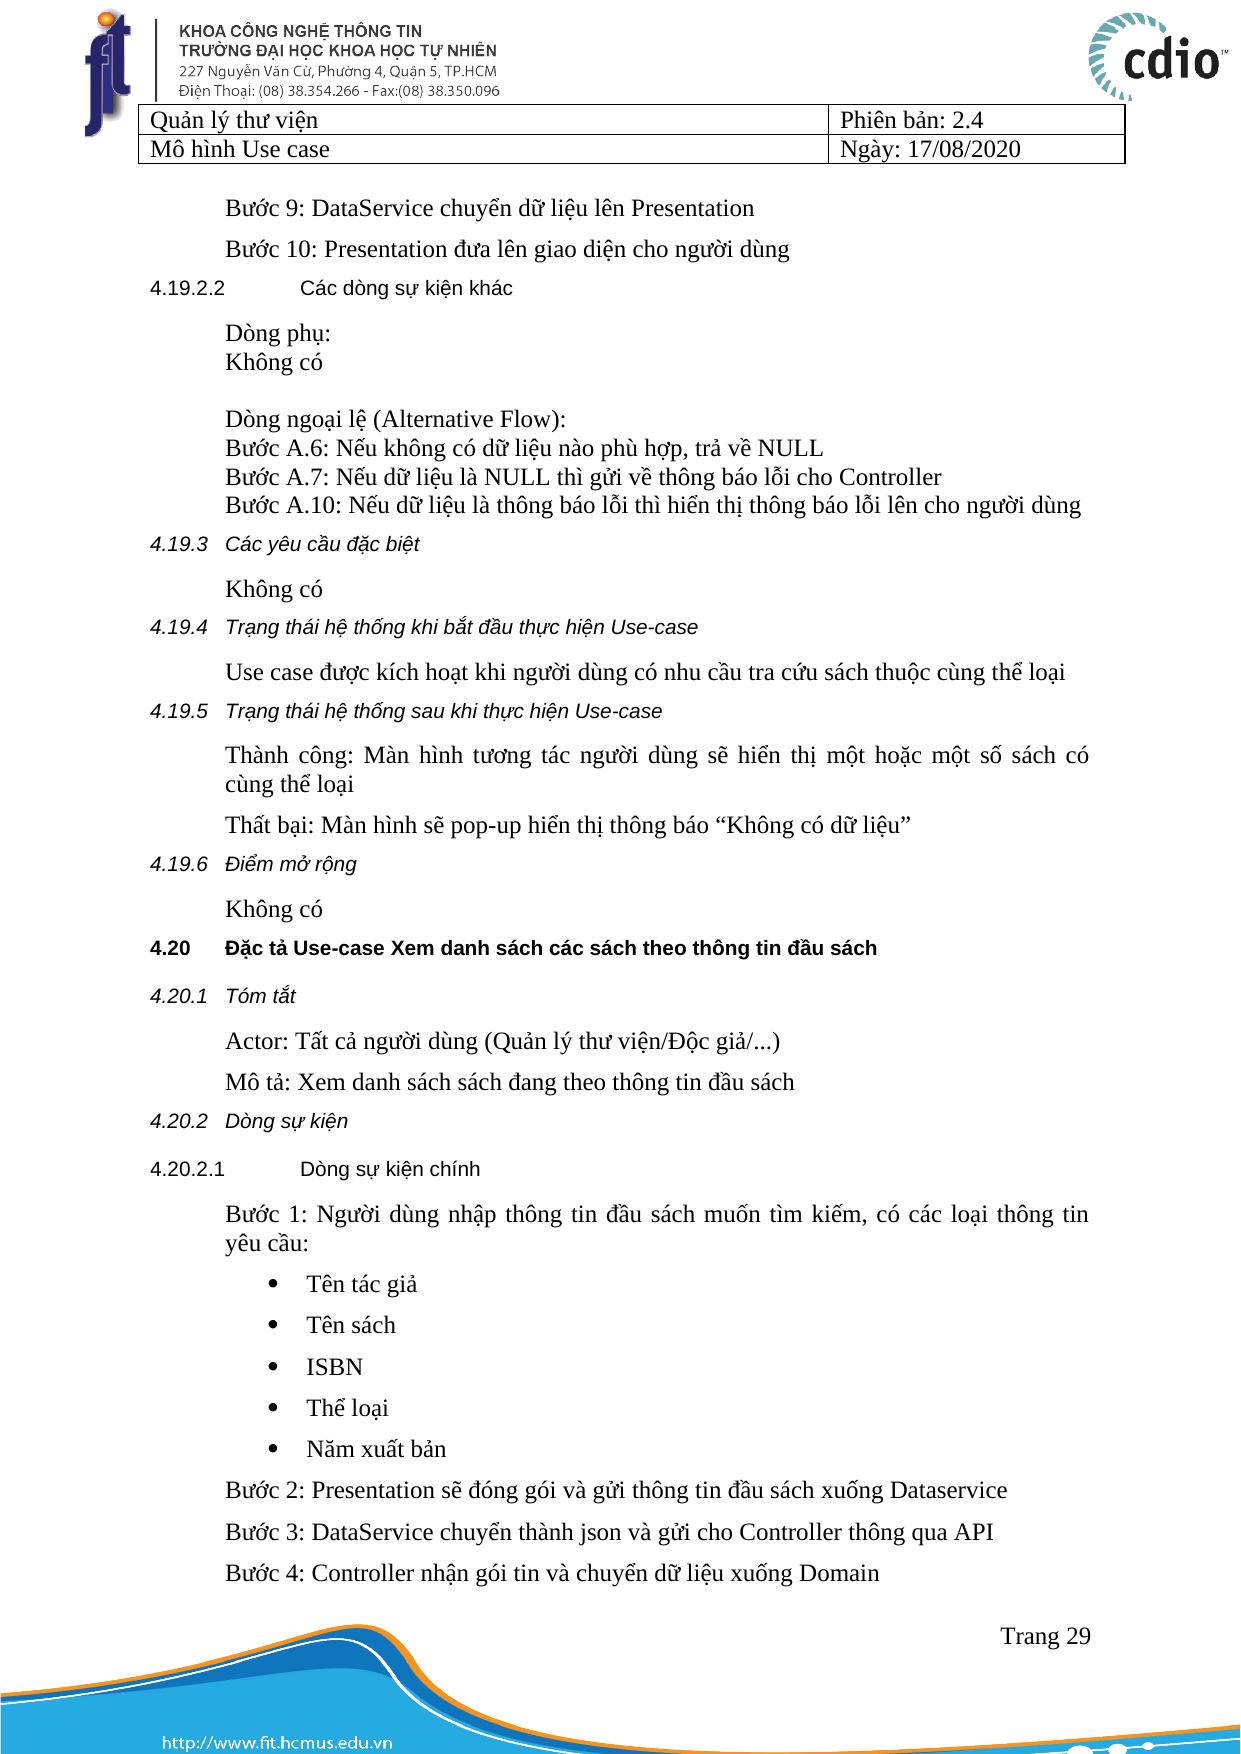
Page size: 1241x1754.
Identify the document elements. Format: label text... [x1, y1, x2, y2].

text Actor: Tất cả người dùng (Quản lý thư viện/Độc giả/...) [225, 1026, 1090, 1055]
picture [829, 135, 1124, 161]
subtitle Đặc tả Use-case Xem danh sách các sách theo thông tin đầu sách [150, 935, 1090, 959]
text Bước 4: Controller nhận gói tin và chuyển dữ liệu xuống Domain [225, 1558, 1090, 1587]
text Bước A.7: Nếu dữ liệu là NULL thì gửi về thông báo lỗi cho Controller [150, 462, 1090, 490]
subtitle Điểm mở rộng [150, 852, 1090, 876]
text Dòng phụ: [150, 318, 1090, 347]
text Bước 3: DataService chuyển thành json và gửi cho Controller thông qua API [225, 1517, 1090, 1545]
list ISBN [269, 1352, 1090, 1380]
text Thành công: Màn hình tương tác người dùng sẽ hiển thị một hoặc một số sách có cùng thể loại [225, 741, 1090, 798]
subtitle Trạng thái hệ thống sau khi thực hiện Use-case [150, 698, 1090, 722]
text Bước A.10: Nếu dữ liệu là thông báo lỗi thì hiển thị thông báo lỗi lên cho người dùng [150, 490, 1090, 519]
text Không có [225, 894, 1090, 923]
text Bước 1: Người dùng nhập thông tin đầu sách muốn tìm kiếm, có các loại thông tin yêu cầu: [225, 1199, 1090, 1257]
subtitle Trạng thái hệ thống khi bắt đầu thực hiện Use-case [150, 615, 1090, 639]
picture [139, 135, 828, 161]
text Bước 9: DataService chuyển dữ liệu lên Presentation [225, 193, 1090, 222]
picture [139, 105, 828, 134]
text Không có [225, 574, 1090, 602]
text Bước 10: Presentation đưa lên giao diện cho người dùng [225, 234, 1090, 263]
subtitle Dòng sự kiện [150, 1108, 1090, 1132]
subtitle Các yêu cầu đặc biệt [150, 532, 1090, 556]
subtitle Tóm tắt [150, 984, 1090, 1008]
text Không có [150, 347, 1090, 375]
picture [61, 1, 1241, 161]
subtitle Các dòng sự kiện khác [150, 276, 1090, 299]
list Năm xuất bản [269, 1434, 1090, 1463]
picture [0, 1621, 1241, 1754]
list Tên tác giả [269, 1269, 1090, 1298]
text Thất bại: Màn hình sẽ pop-up hiển thị thông báo “Không có dữ liệu” [225, 811, 1090, 839]
text Use case được kích hoạt khi người dùng có nhu cầu tra cứu sách thuộc cùng thể loại [225, 657, 1090, 686]
list Thể loại [269, 1393, 1090, 1422]
picture [829, 105, 1124, 134]
text Bước 2: Presentation sẽ đóng gói và gửi thông tin đầu sách xuống Dataservice [225, 1475, 1090, 1504]
list Tên sách [269, 1310, 1090, 1339]
text Mô tả: Xem danh sách sách đang theo thông tin đầu sách [225, 1067, 1090, 1096]
text Dòng ngoại lệ (Alternative Flow): [150, 404, 1090, 433]
subtitle Dòng sự kiện chính [150, 1157, 1090, 1181]
text Bước A.6: Nếu không có dữ liệu nào phù hợp, trả về NULL [150, 433, 1090, 462]
